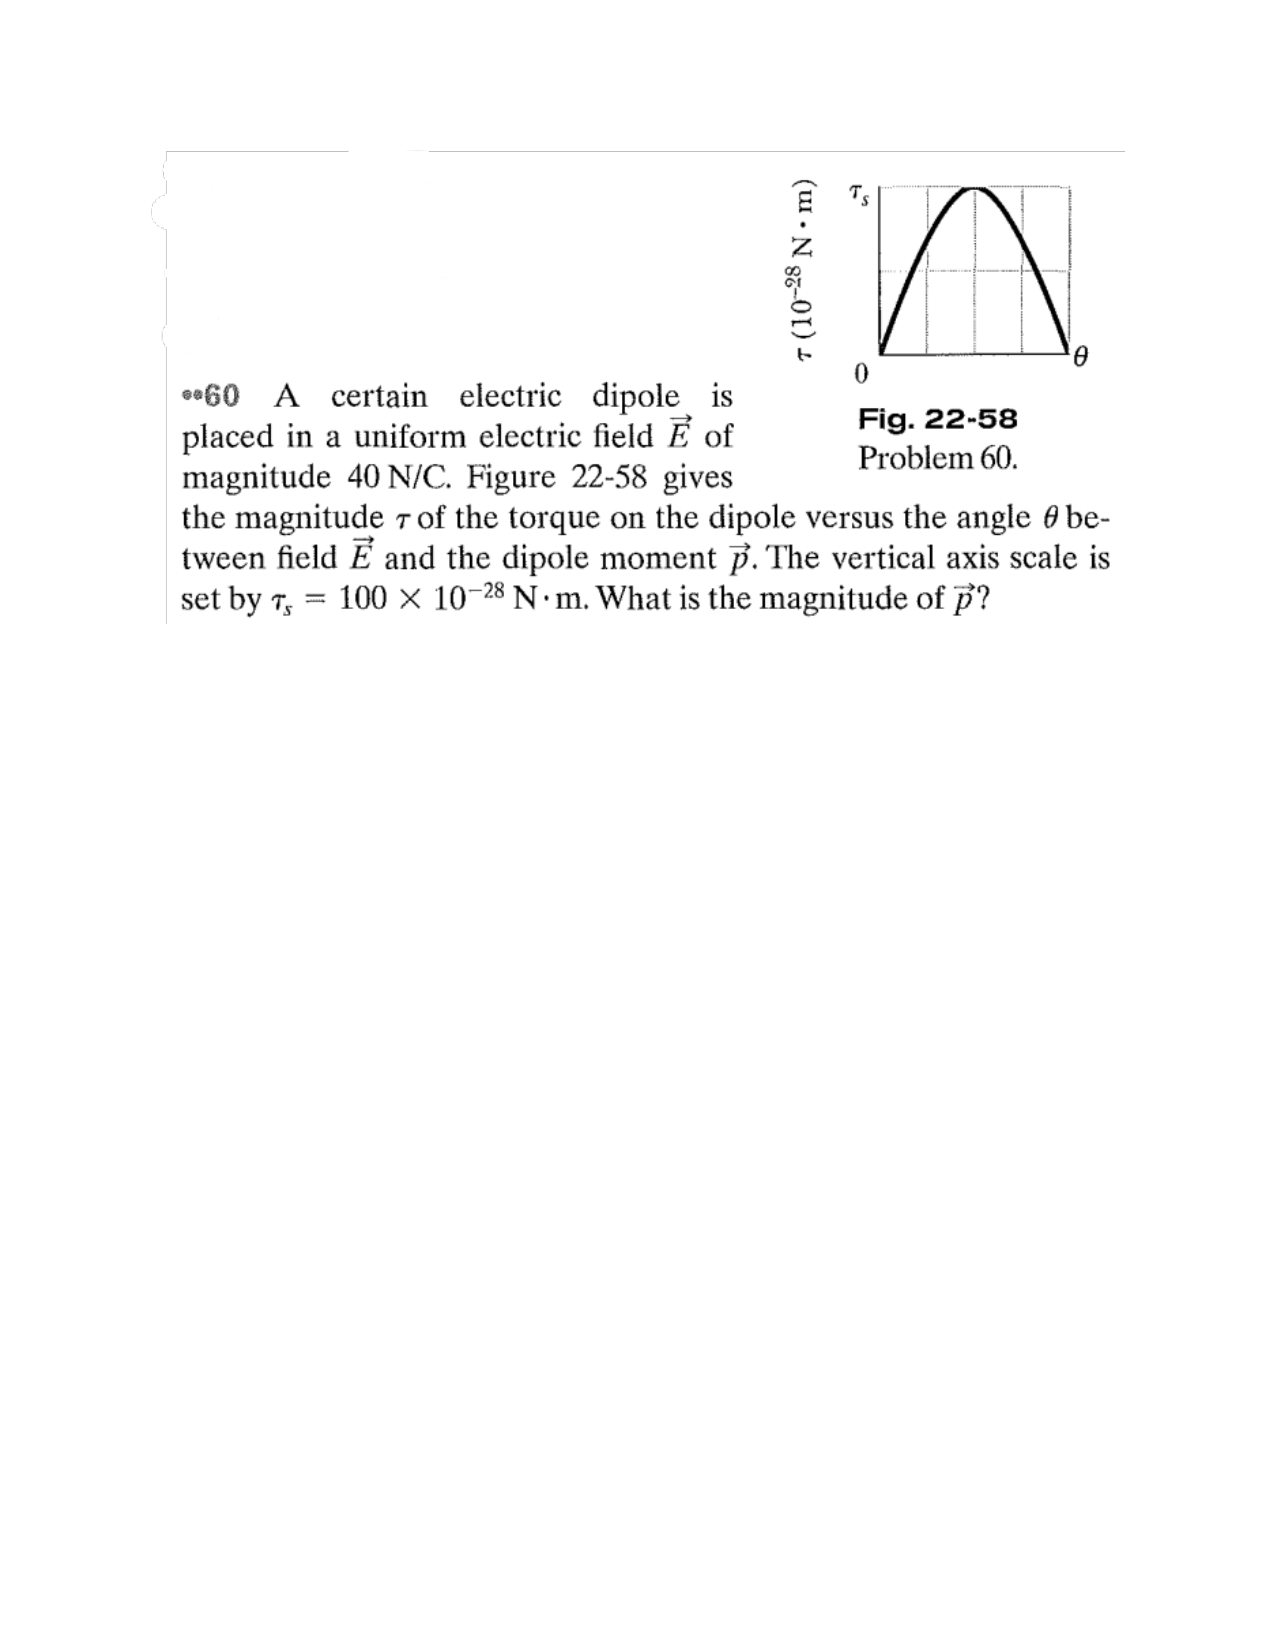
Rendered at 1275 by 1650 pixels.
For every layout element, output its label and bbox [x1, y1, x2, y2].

picture [150, 150, 1125, 624]
